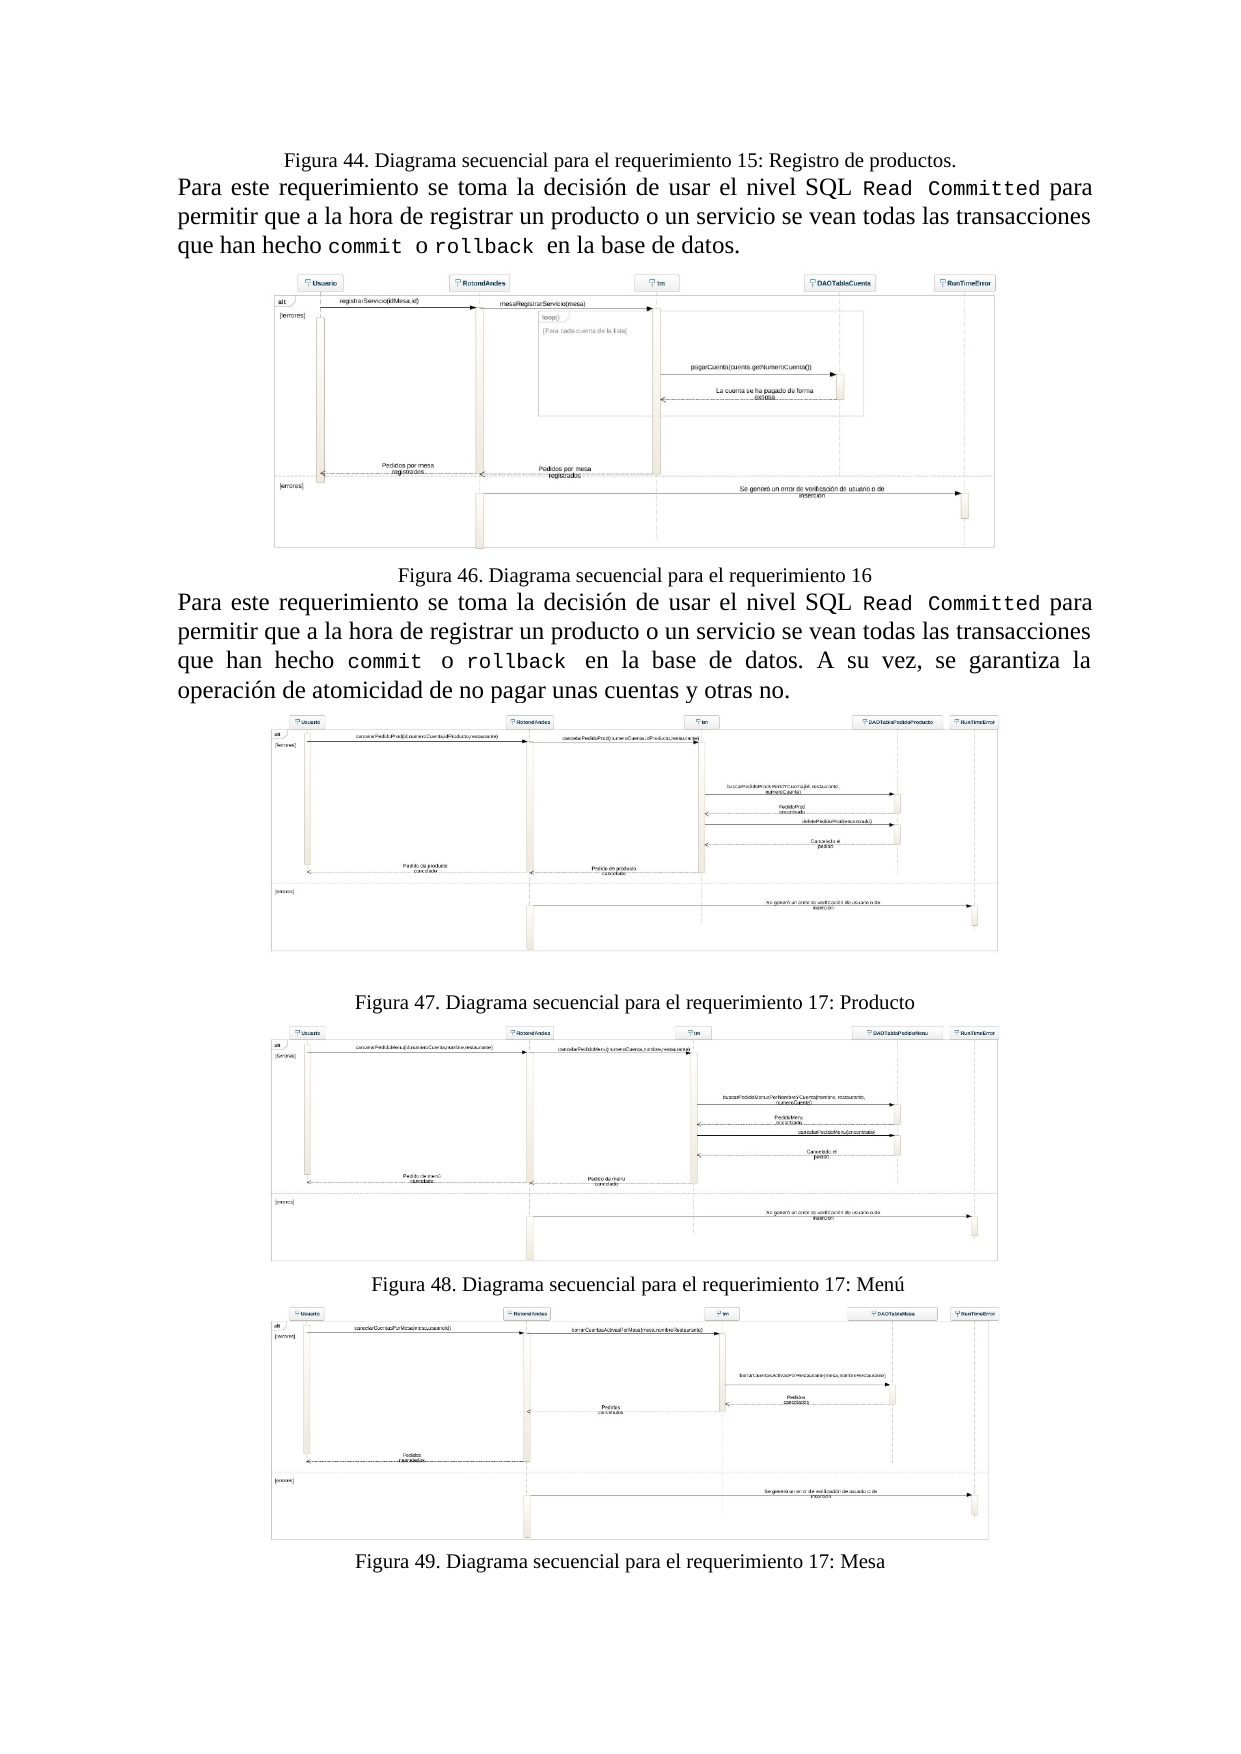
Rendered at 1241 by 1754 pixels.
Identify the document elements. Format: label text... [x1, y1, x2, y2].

picture [259, 1296, 1010, 1550]
text Figura 47. Diagrama secuencial para el requerimiento 17: Producto [177, 990, 1092, 1014]
picture [259, 703, 1010, 962]
picture [259, 1014, 1010, 1272]
text Para este requerimiento se toma la decisión de usar el nivel SQL Read Committed para permitir que a la hora de registrar un producto o un servicio se vean todas las transacciones que han hecho commit o rollback en la base de datos. [177, 172, 1092, 260]
text Figura 48. Diagrama secuencial para el requerimiento 17: Menú [177, 1272, 1092, 1296]
text Para este requerimiento se toma la decisión de usar el nivel SQL Read Committed para permitir que a la hora de registrar un producto o un servicio se vean todas las transacciones que han hecho commit o rollback en la base de datos. A su vez, se garantiza la operación de atomicidad de no pagar unas cuentas y otras no. [177, 587, 1092, 703]
text Figura 49. Diagrama secuencial para el requerimiento 17: Mesa [148, 1549, 1092, 1573]
text Figura 46. Diagrama secuencial para el requerimiento 16 [177, 563, 1092, 587]
picture [259, 259, 1010, 563]
text Figura 44. Diagrama secuencial para el requerimiento 15: Registro de productos. [148, 148, 1092, 172]
